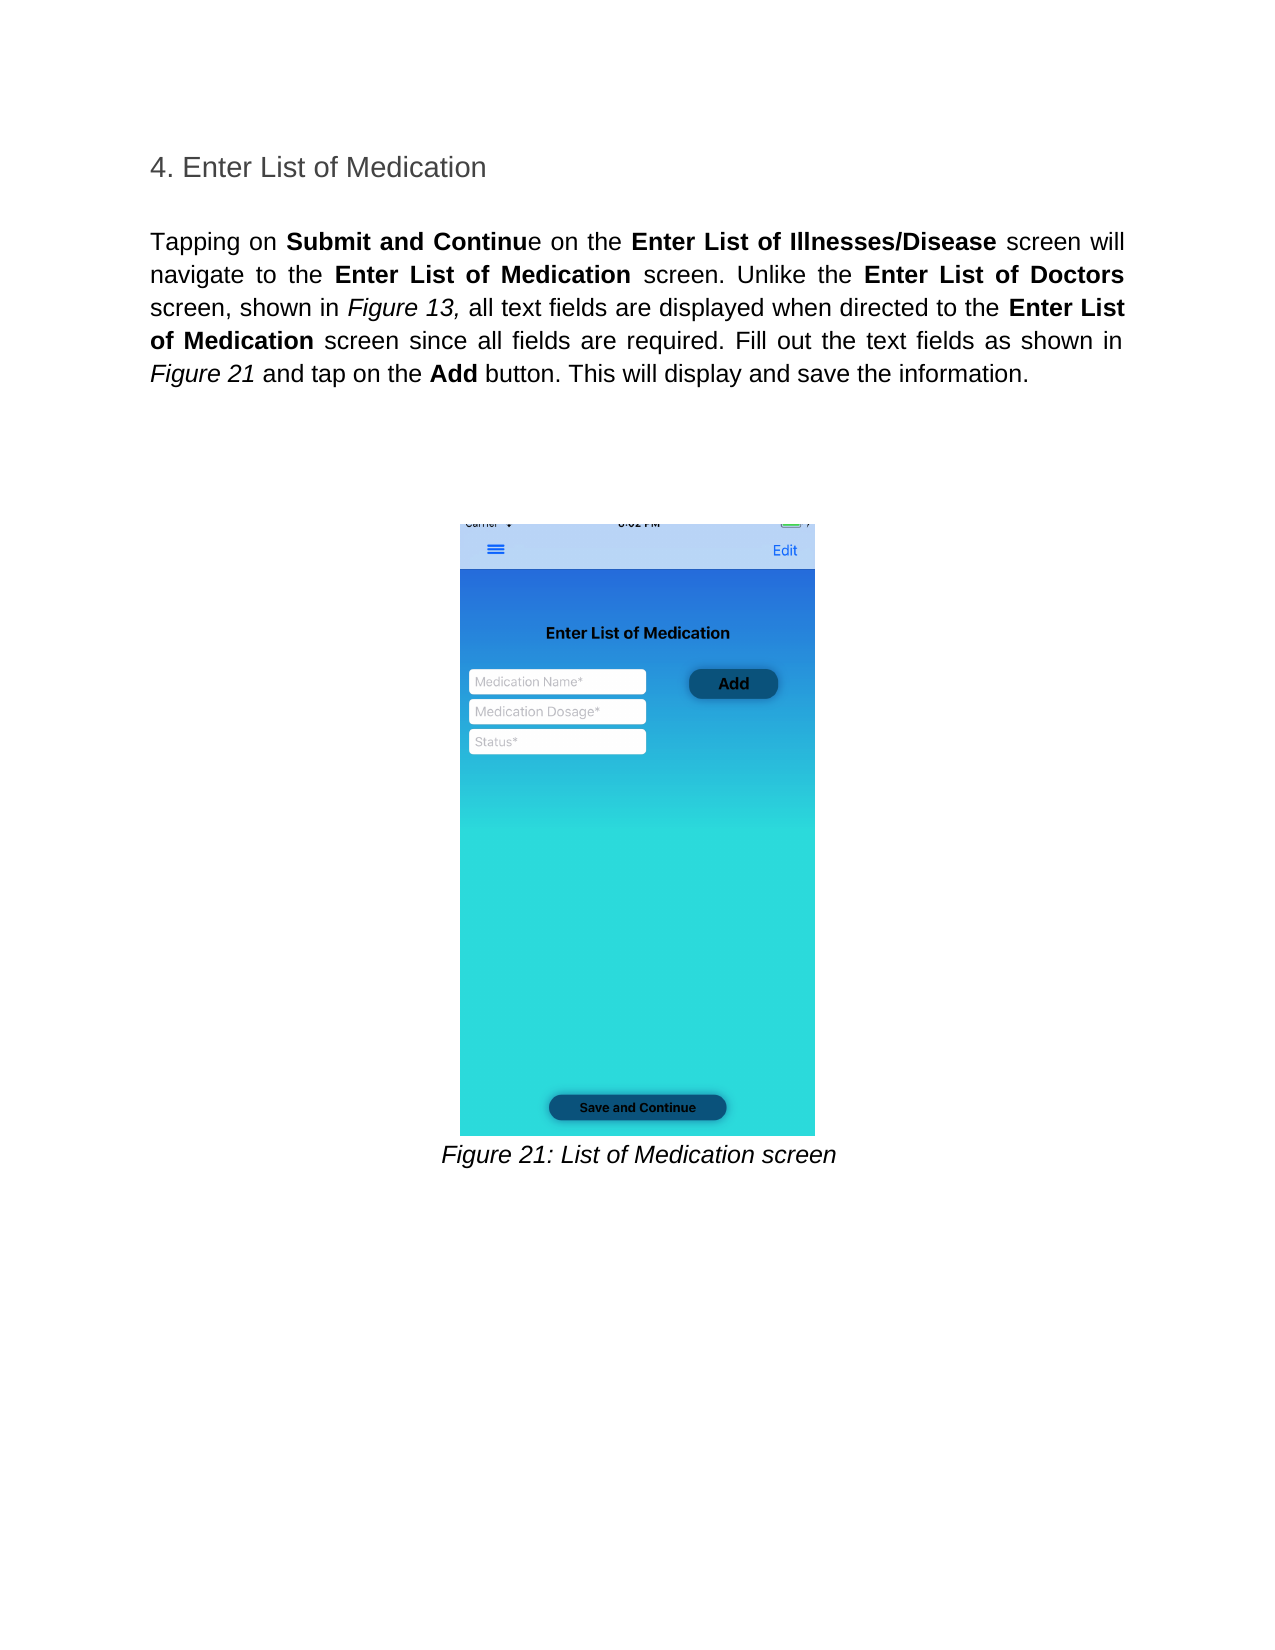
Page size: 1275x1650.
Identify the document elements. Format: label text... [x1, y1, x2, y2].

picture [460, 524, 815, 1136]
subtitle 4. Enter List of Medication [150, 150, 1125, 183]
text Figure 21: List of Medication screen [150, 1140, 1125, 1168]
text Tapping on Submit and Continue on the Enter List of Illnesses/Disease screen will navigate to the Enter List of Medication screen. Unlike the Enter List of Doctors screen, shown in Figure 13, all text fields are displayed when directed to the Enter List of Medication screen since all fields are required. Fill out the text fields as shown in Figure 21 and tap on the Add button. This will display and save the information. [150, 227, 1125, 388]
